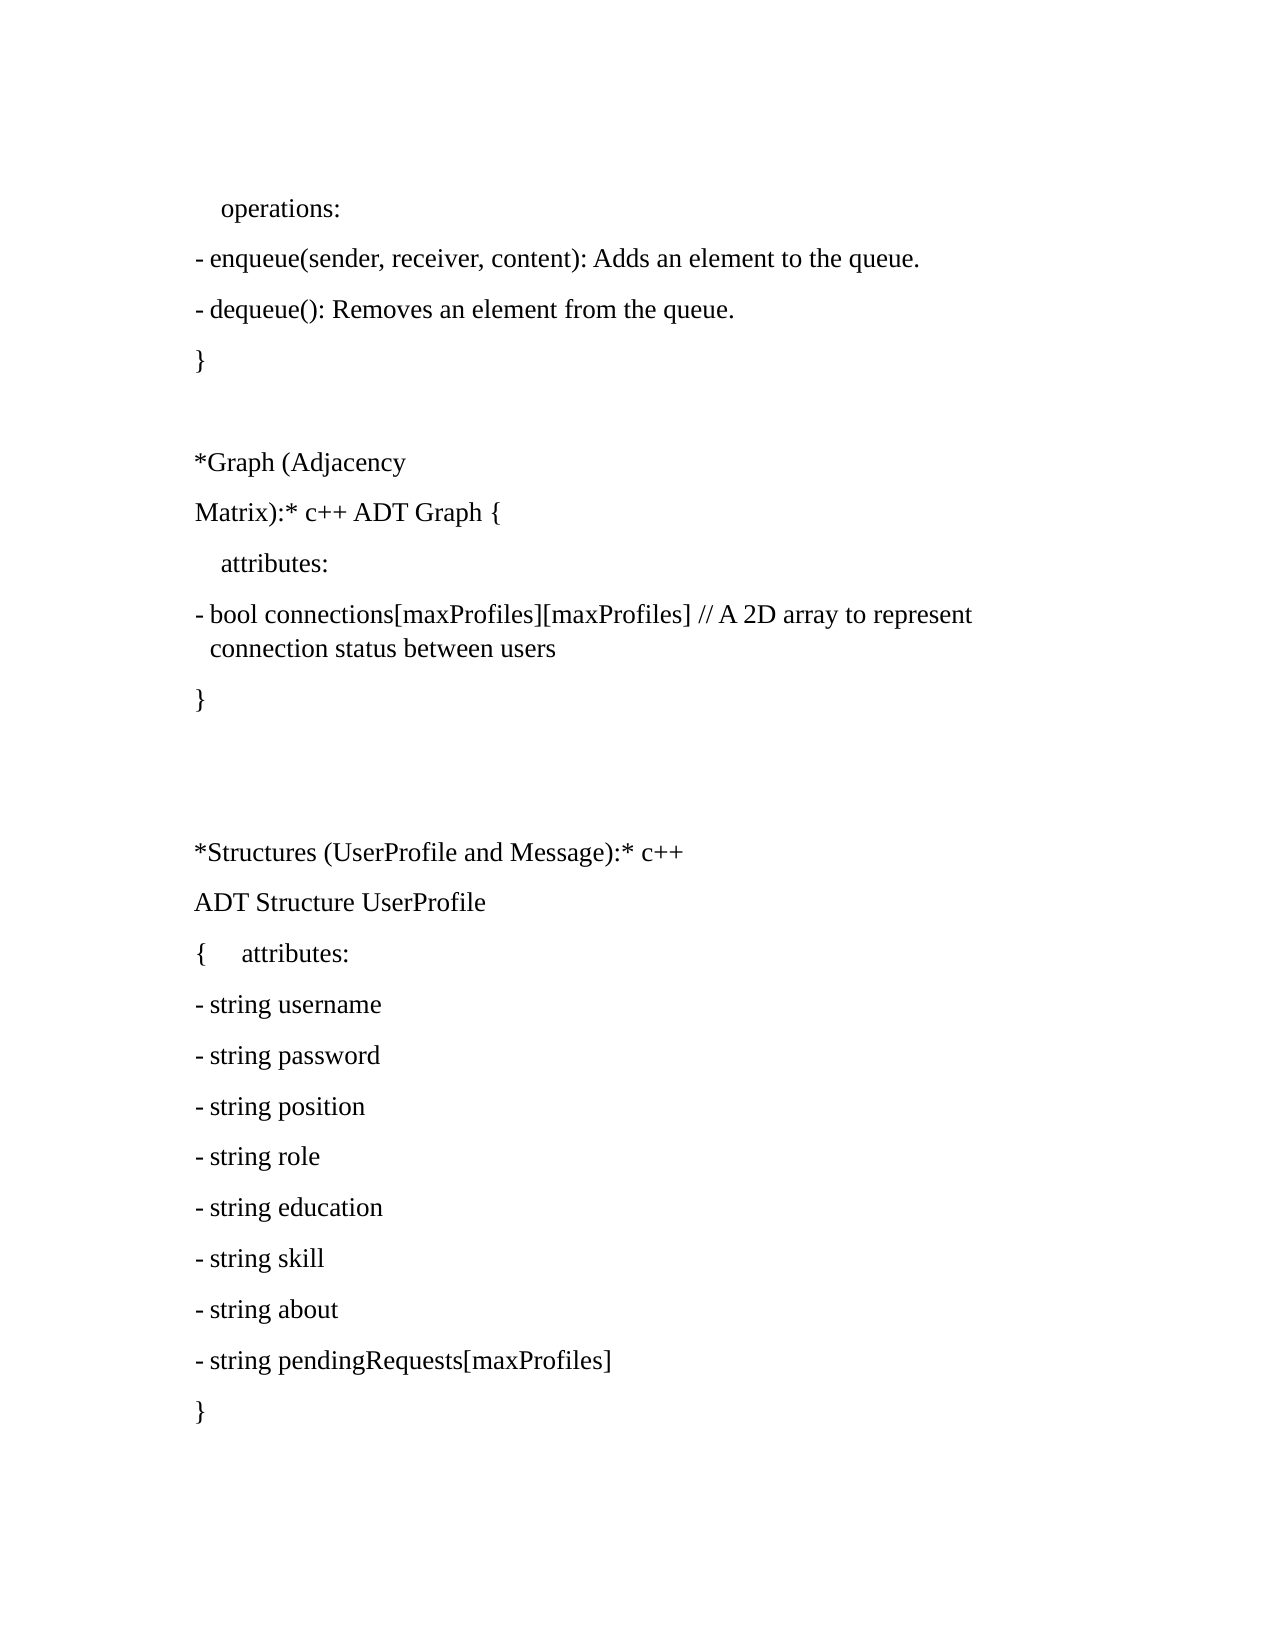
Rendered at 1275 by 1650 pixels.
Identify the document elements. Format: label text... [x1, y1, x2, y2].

list bool connections[maxProfiles][maxProfiles] // A 2D array to represent connection status between users [195, 598, 1078, 663]
list string skill [195, 1242, 1078, 1273]
text ADT Structure UserProfile { attributes: [193, 886, 620, 968]
list enqueue(sender, receiver, content): Adds an element to the queue. [195, 242, 1078, 274]
list string education [195, 1191, 1078, 1222]
list string about [195, 1293, 1078, 1324]
list string pendingRequests[maxProfiles] [195, 1344, 1078, 1375]
text } [193, 1394, 1078, 1426]
text } [193, 344, 1078, 375]
list dequeue(): Removes an element from the queue. [195, 293, 1078, 324]
list string password [195, 1039, 1078, 1070]
text *Graph (Adjacency Matrix):* c++ ADT Graph { [193, 446, 514, 528]
list string role [195, 1140, 1078, 1172]
text *Structures (UserProfile and Message):* c++ [193, 836, 689, 867]
list string username [195, 988, 1078, 1019]
text } [193, 683, 1078, 714]
text attributes: [193, 547, 1078, 578]
text operations: [193, 192, 1078, 223]
list string position [195, 1089, 1078, 1121]
